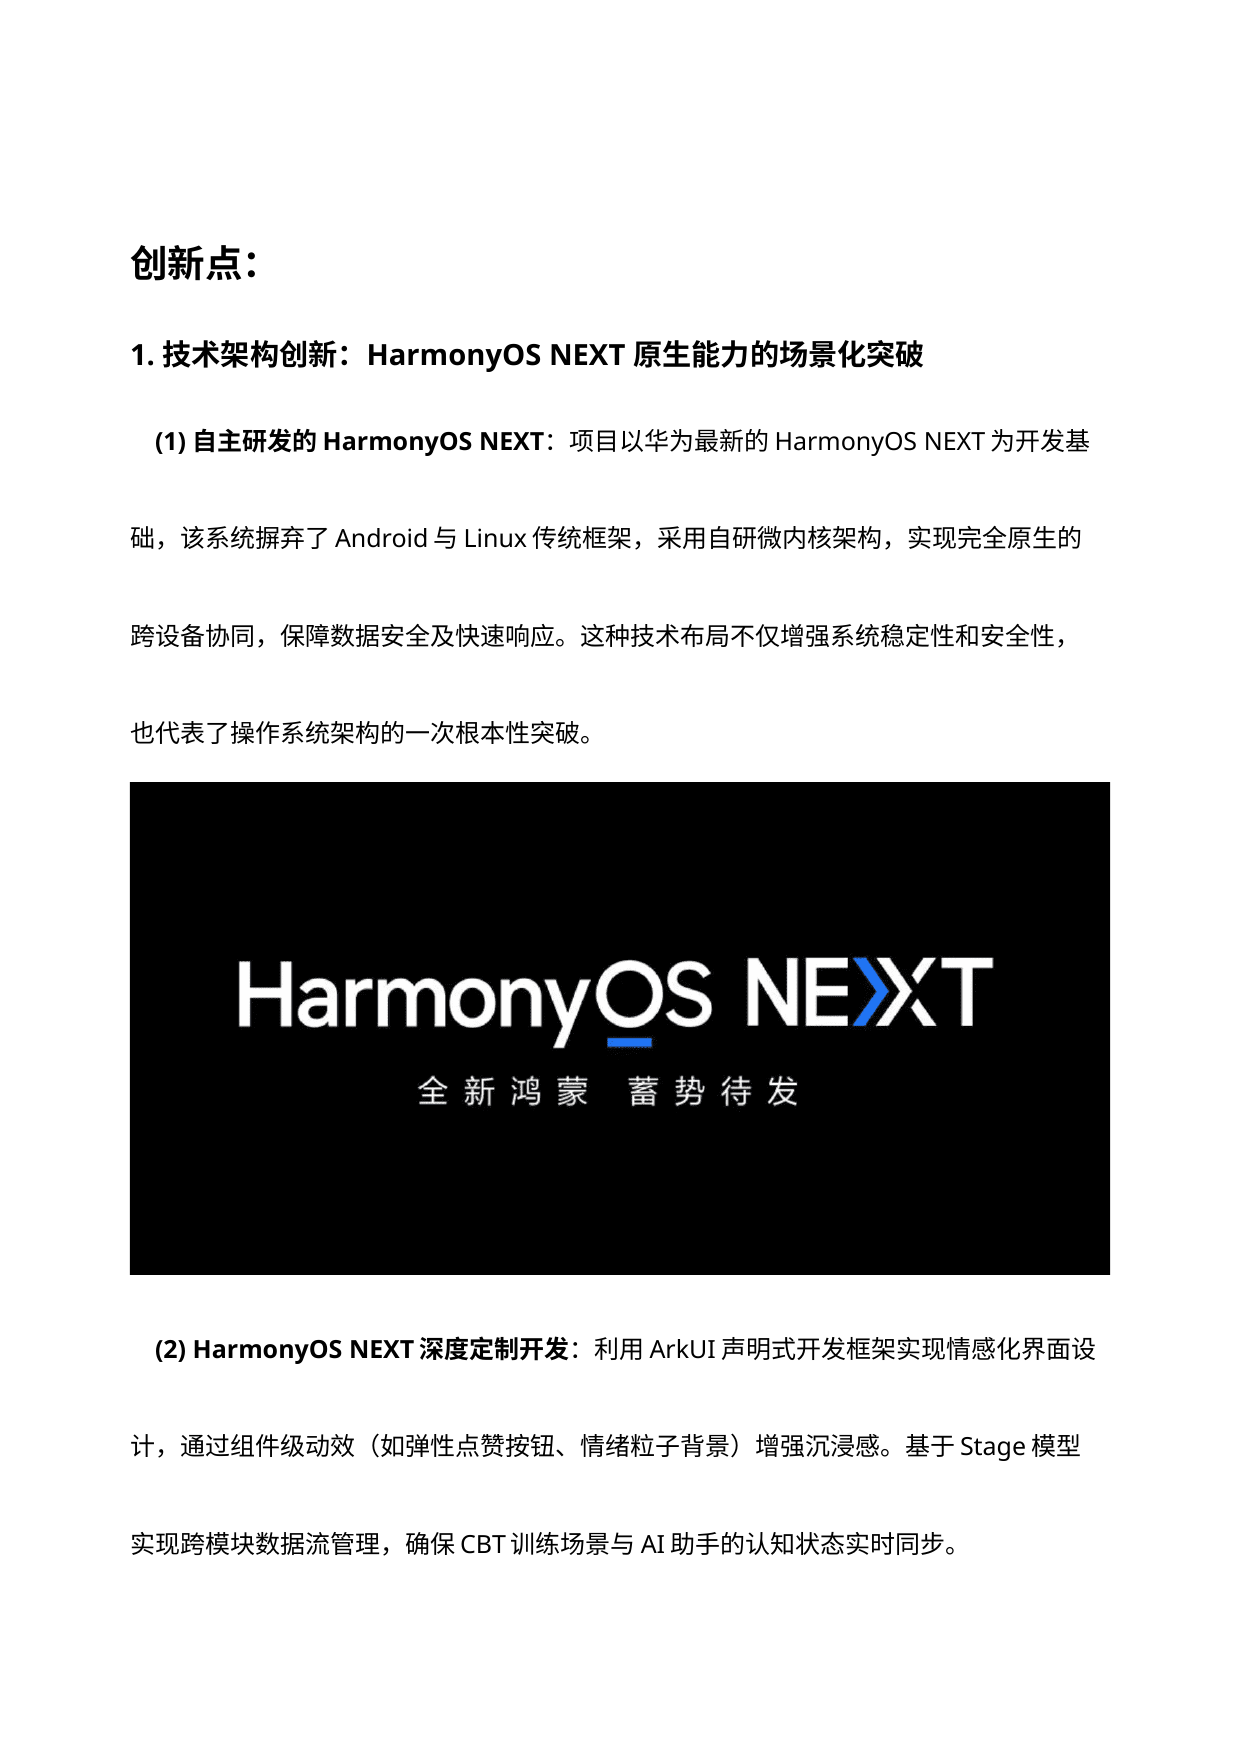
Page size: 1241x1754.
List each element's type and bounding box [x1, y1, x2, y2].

picture [129, 782, 1111, 1275]
table_header [119, 130, 1122, 1587]
